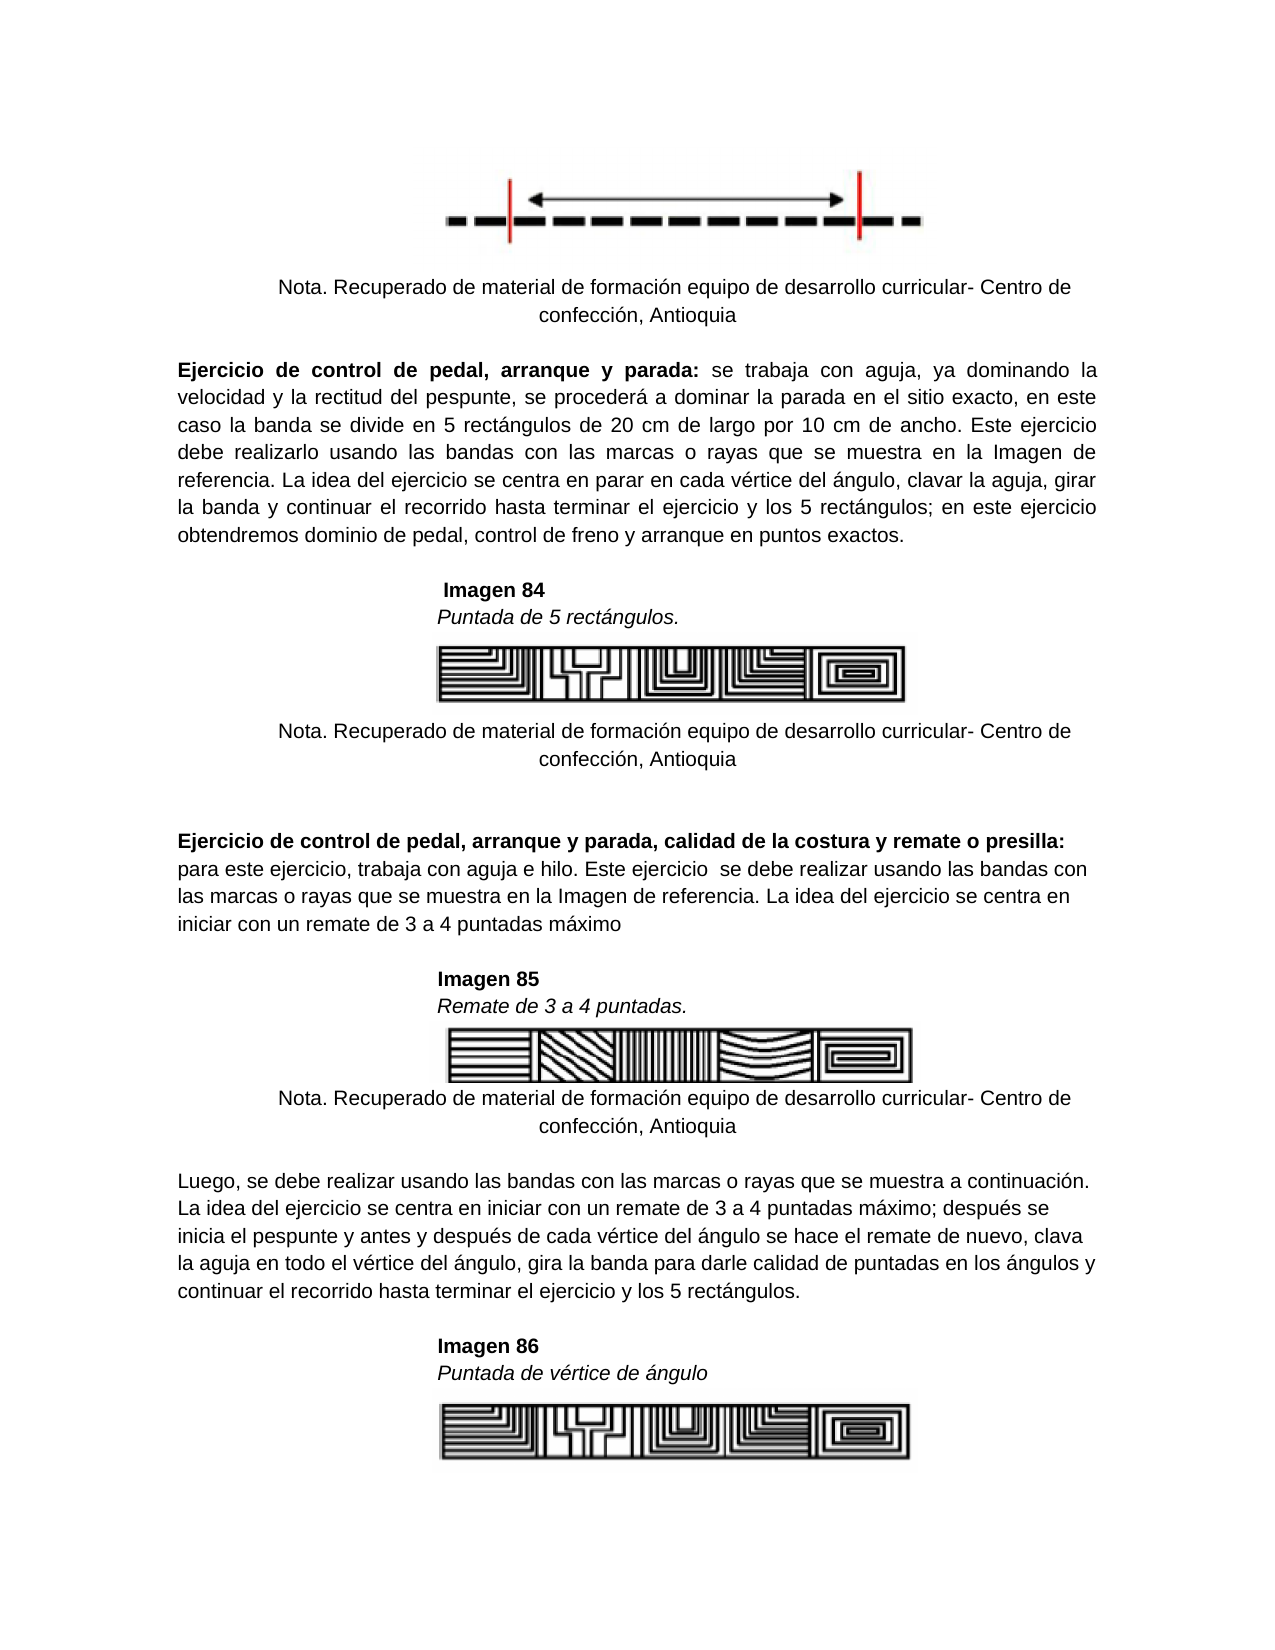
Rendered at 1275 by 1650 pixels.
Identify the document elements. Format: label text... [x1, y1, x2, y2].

picture [431, 632, 919, 715]
picture [412, 147, 938, 272]
text Luego, se debe realizar usando las bandas con las marcas o rayas que se muestra a continuación. La idea del ejercicio se centra en iniciar con un remate de 3 a 4 puntadas máximo; después se inicia el pespunte y antes y después de cada vértice del ángulo se hace el remate de nuevo, clava la aguja en todo el vértice del ángulo, gira la banda para darle calidad de puntadas en los ángulos y continuar el recorrido hasta terminar el ejercicio y los 5 rectángulos. [177, 1169, 1098, 1303]
text Remate de 3 a 4 puntadas. [177, 994, 1098, 1018]
text Imagen 86 [177, 1334, 1098, 1358]
text Imagen 85 [177, 966, 1098, 990]
text Nota. Recuperado de material de formación equipo de desarrollo curricular- Centro de confección, Antioquia [177, 1086, 1098, 1138]
text Nota. Recuperado de material de formación equipo de desarrollo curricular- Centro de confección, Antioquia [177, 719, 1098, 770]
text Puntada de vértice de ángulo [177, 1361, 1098, 1385]
text Imagen 84 [177, 578, 1098, 602]
picture [431, 1388, 919, 1473]
text Puntada de 5 rectángulos. [177, 605, 1098, 629]
text Ejercicio de control de pedal, arranque y parada: se trabaja con aguja, ya dominando la velocidad y la rectitud del pespunte, se procederá a dominar la parada en el sitio exacto, en este caso la banda se divide en 5 rectángulos de 20 cm de largo por 10 cm de ancho. Este ejercicio debe realizarlo usando las bandas con las marcas o rayas que se muestra en la Imagen de referencia. La idea del ejercicio se centra en parar en cada vértice del ángulo, clavar la aguja, girar la banda y continuar el recorrido hasta terminar el ejercicio y los 5 rectángulos; en este ejercicio obtendremos dominio de pedal, control de freno y arranque en puntos exactos. [177, 358, 1098, 547]
text Nota. Recuperado de material de formación equipo de desarrollo curricular- Centro de confección, Antioquia [177, 275, 1098, 327]
picture [428, 1021, 922, 1083]
text Ejercicio de control de pedal, arranque y parada, calidad de la costura y remate o presilla: para este ejercicio, trabaja con aguja e hilo. Este ejercicio se debe realizar usando las bandas con las marcas o rayas que se muestra en la Imagen de referencia. La idea del ejercicio se centra en iniciar con un remate de 3 a 4 puntadas máximo [177, 829, 1098, 935]
